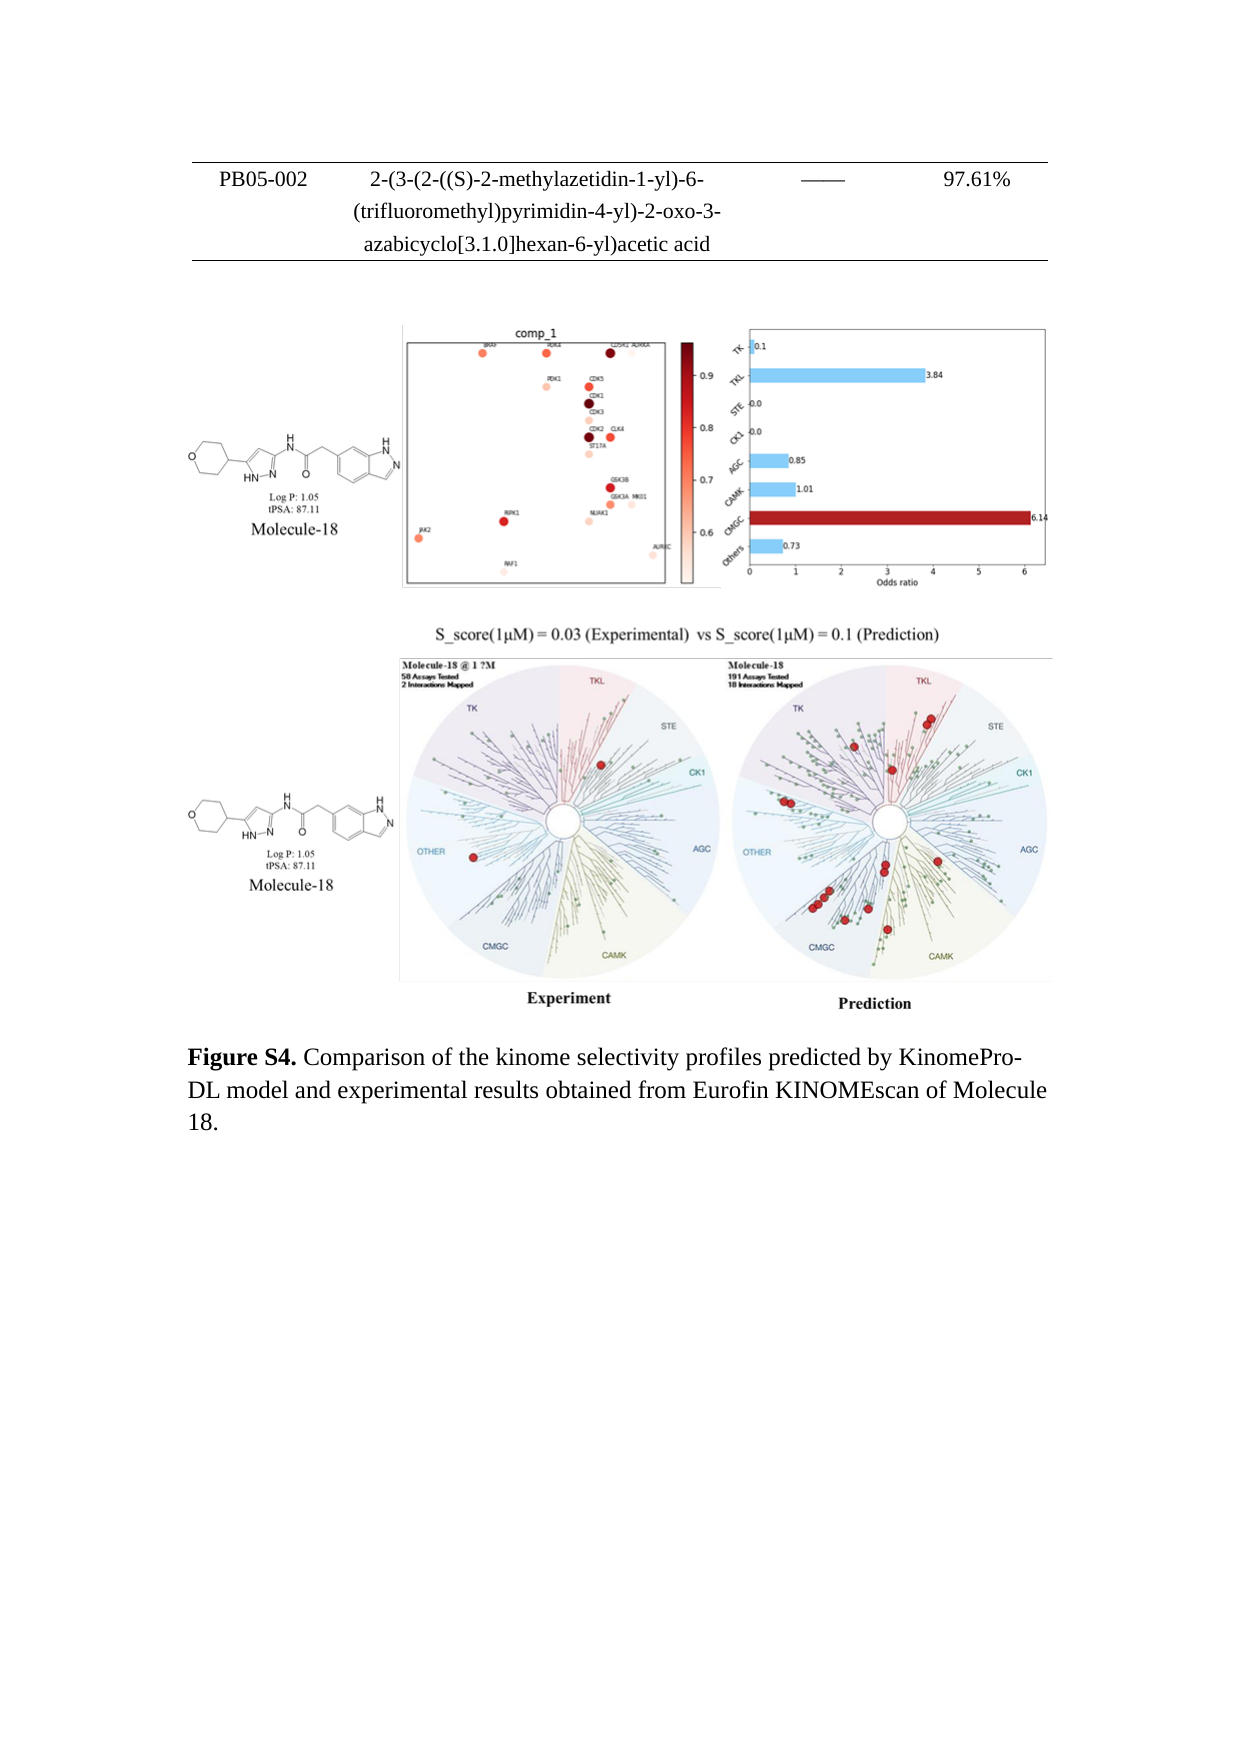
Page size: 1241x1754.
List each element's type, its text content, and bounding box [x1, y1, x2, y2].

table_cell —— [740, 163, 906, 259]
text Figure S4. Comparison of the kinome selectivity profiles predicted by KinomePro-DL model and experimental results obtained from Eurofin KINOMEscan of Molecule 18. [187, 1041, 1053, 1138]
table_cell 2-(3-(2-((S)-2-methylazetidin-1-yl)-6-(trifluoromethyl)pyrimidin-4-yl)-2-oxo-3-azabicyclo[3.1.0]hexan-6-yl)acetic acid [335, 163, 740, 259]
table_cell PB05-002 [192, 163, 334, 259]
table_cell 97.61% [906, 163, 1048, 259]
picture [187, 325, 1053, 1023]
